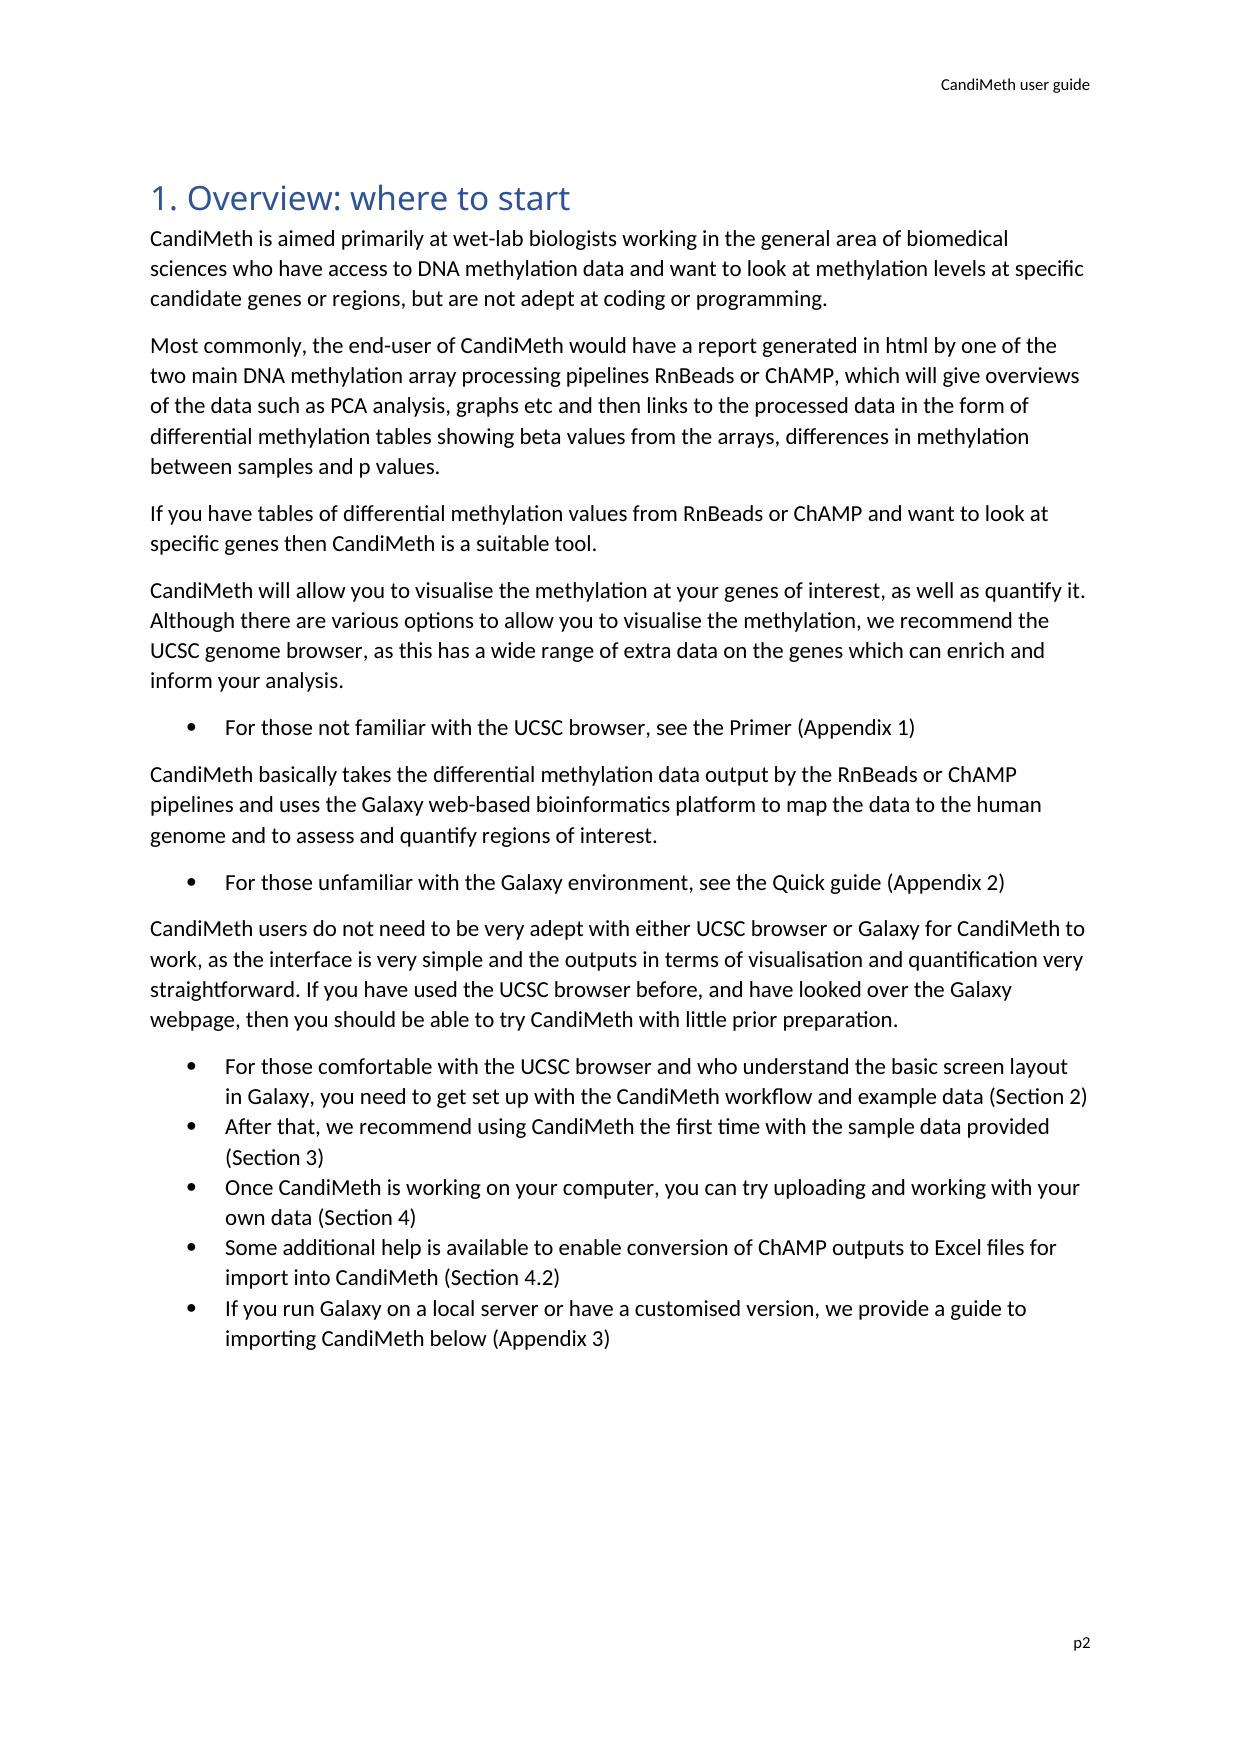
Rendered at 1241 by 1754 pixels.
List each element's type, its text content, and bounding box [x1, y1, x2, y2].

list For those unfamiliar with the Galaxy environment, see the Quick guide (Appendix 2) [187, 868, 1090, 896]
subtitle 1. Overview: where to start [150, 175, 1090, 220]
list Once CandiMeth is working on your computer, you can try uploading and working with your own data (Section 4) [187, 1173, 1090, 1231]
text CandiMeth basically takes the differential methylation data output by the RnBeads or ChAMP pipelines and uses the Galaxy web-based bioinformatics platform to map the data to the human genome and to assess and quantify regions of interest. [150, 760, 1090, 849]
list After that, we recommend using CandiMeth the first time with the sample data provided (Section 3) [187, 1112, 1090, 1171]
text CandiMeth is aimed primarily at wet-lab biologists working in the general area of biomedical sciences who have access to DNA methylation data and want to look at methylation levels at specific candidate genes or regions, but are not adept at coding or programming. [150, 224, 1090, 312]
list Some additional help is available to enable conversion of ChAMP outputs to Excel files for import into CandiMeth (Section 4.2) [187, 1233, 1090, 1292]
text If you have tables of differential methylation values from RnBeads or ChAMP and want to look at specific genes then CandiMeth is a suitable tool. [150, 499, 1090, 557]
list For those comfortable with the UCSC browser and who understand the basic screen layout in Galaxy, you need to get set up with the CandiMeth workflow and example data (Section 2) [187, 1052, 1090, 1110]
list If you run Galaxy on a local server or have a customised version, we provide a guide to importing CandiMeth below (Appendix 3) [187, 1294, 1090, 1352]
text CandiMeth will allow you to visualise the methylation at your genes of interest, as well as quantify it. Although there are various options to allow you to visualise the methylation, we recommend the UCSC genome browser, as this has a wide range of extra data on the genes which can enrich and inform your analysis. [150, 576, 1090, 695]
text Most commonly, the end-user of CandiMeth would have a report generated in html by one of the two main DNA methylation array processing pipelines RnBeads or ChAMP, which will give overviews of the data such as PCA analysis, graphs etc and then links to the processed data in the form of differential methylation tables showing beta values from the arrays, differences in methylation between samples and p values. [150, 331, 1090, 480]
list For those not familiar with the UCSC browser, see the Primer (Appendix 1) [187, 713, 1090, 742]
text CandiMeth users do not need to be very adept with either UCSC browser or Galaxy for CandiMeth to work, as the interface is very simple and the outputs in terms of visualisation and quantification very straightforward. If you have used the UCSC browser before, and have looked over the Galaxy webpage, then you should be able to try CandiMeth with little prior preparation. [150, 914, 1090, 1033]
